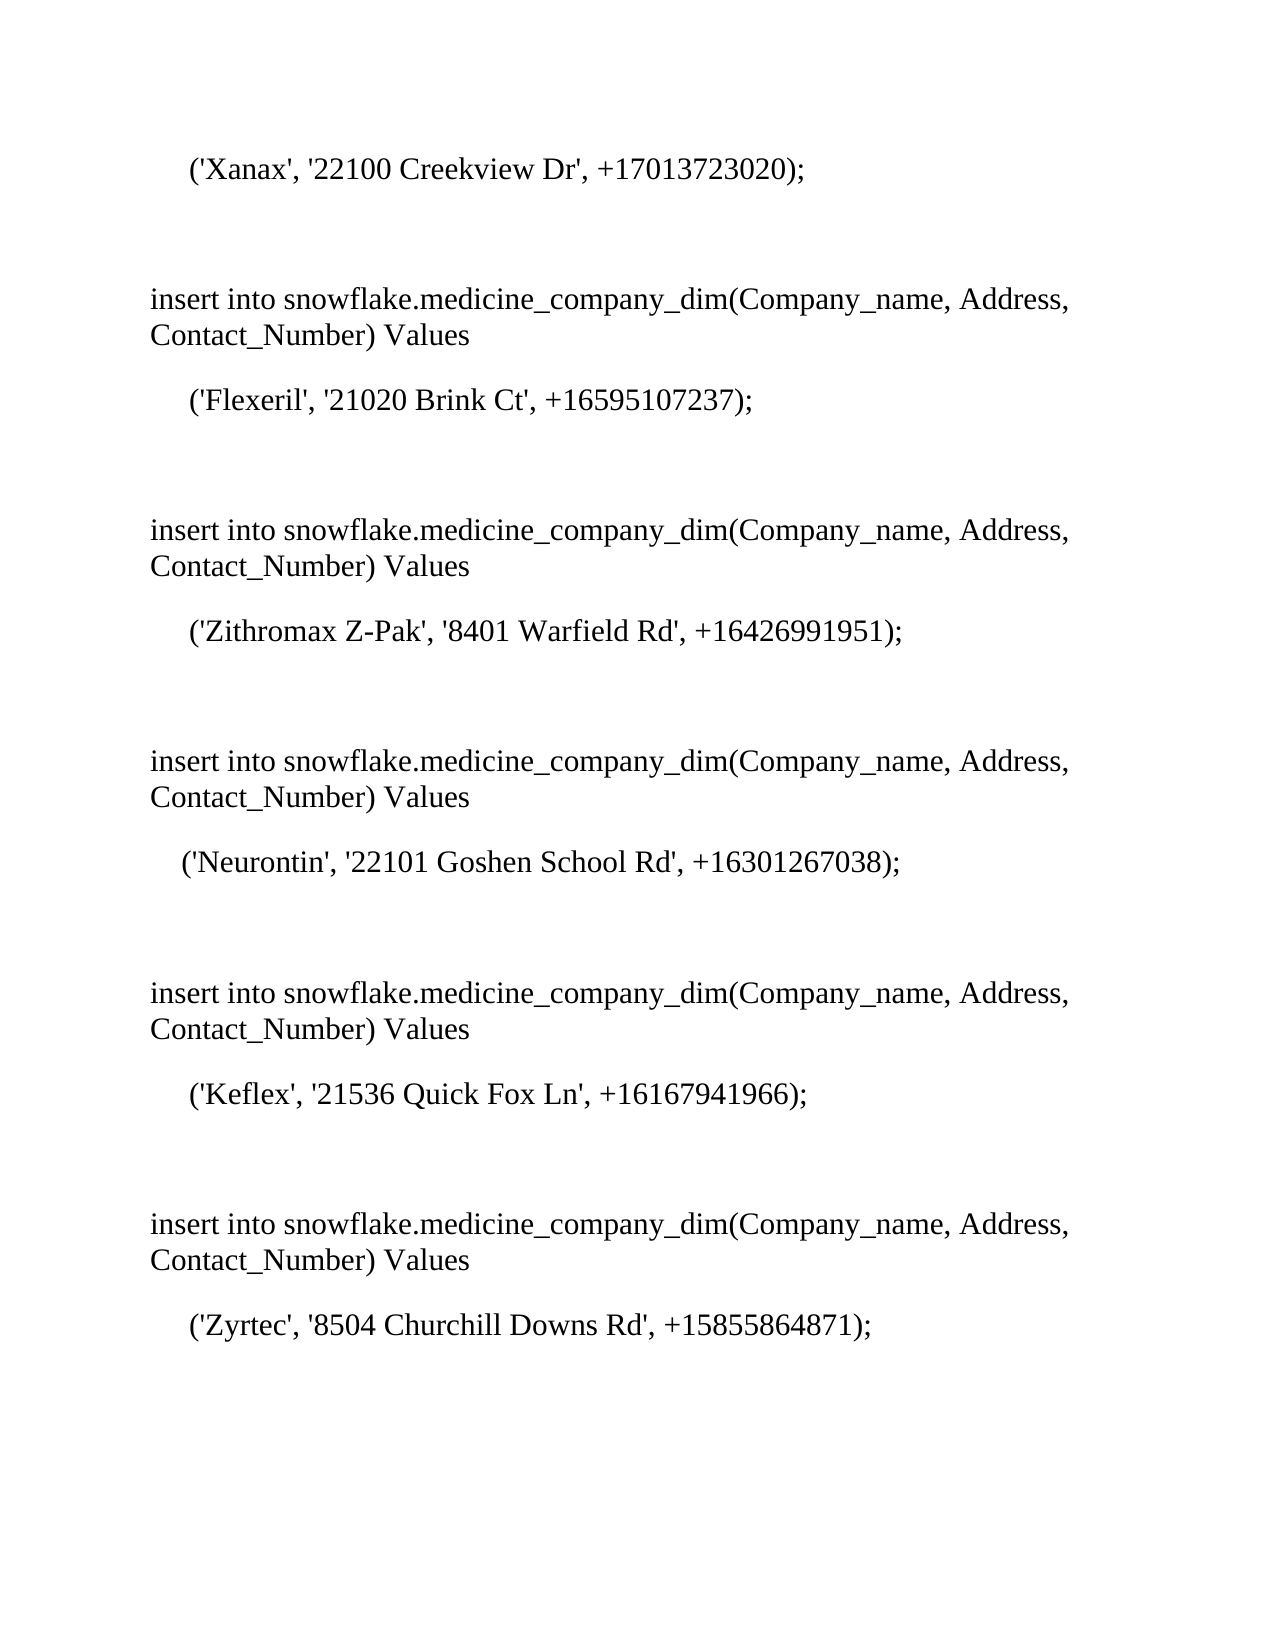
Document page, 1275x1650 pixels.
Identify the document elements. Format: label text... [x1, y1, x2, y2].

text insert into snowflake.medicine_company_dim(Company_name, Address, Contact_Number) Values [150, 511, 1125, 583]
text ('Zyrtec', '8504 Churchill Downs Rd', +15855864871); [150, 1306, 1125, 1342]
text ('Zithromax Z-Pak', '8401 Warfield Rd', +16426991951); [150, 612, 1125, 648]
text ('Xanax', '22100 Creekview Dr', +17013723020); [150, 150, 1125, 186]
text insert into snowflake.medicine_company_dim(Company_name, Address, Contact_Number) Values [150, 743, 1125, 814]
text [150, 1205, 1125, 1277]
text ('Flexeril', '21020 Brink Ct', +16595107237); [150, 381, 1125, 417]
text ('Keflex', '21536 Quick Fox Ln', +16167941966); [150, 1075, 1125, 1111]
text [150, 280, 1125, 352]
text ('Neurontin', '22101 Goshen School Rd', +16301267038); [150, 844, 1125, 880]
text insert into snowflake.medicine_company_dim(Company_name, Address, Contact_Number) Values [150, 974, 1125, 1046]
